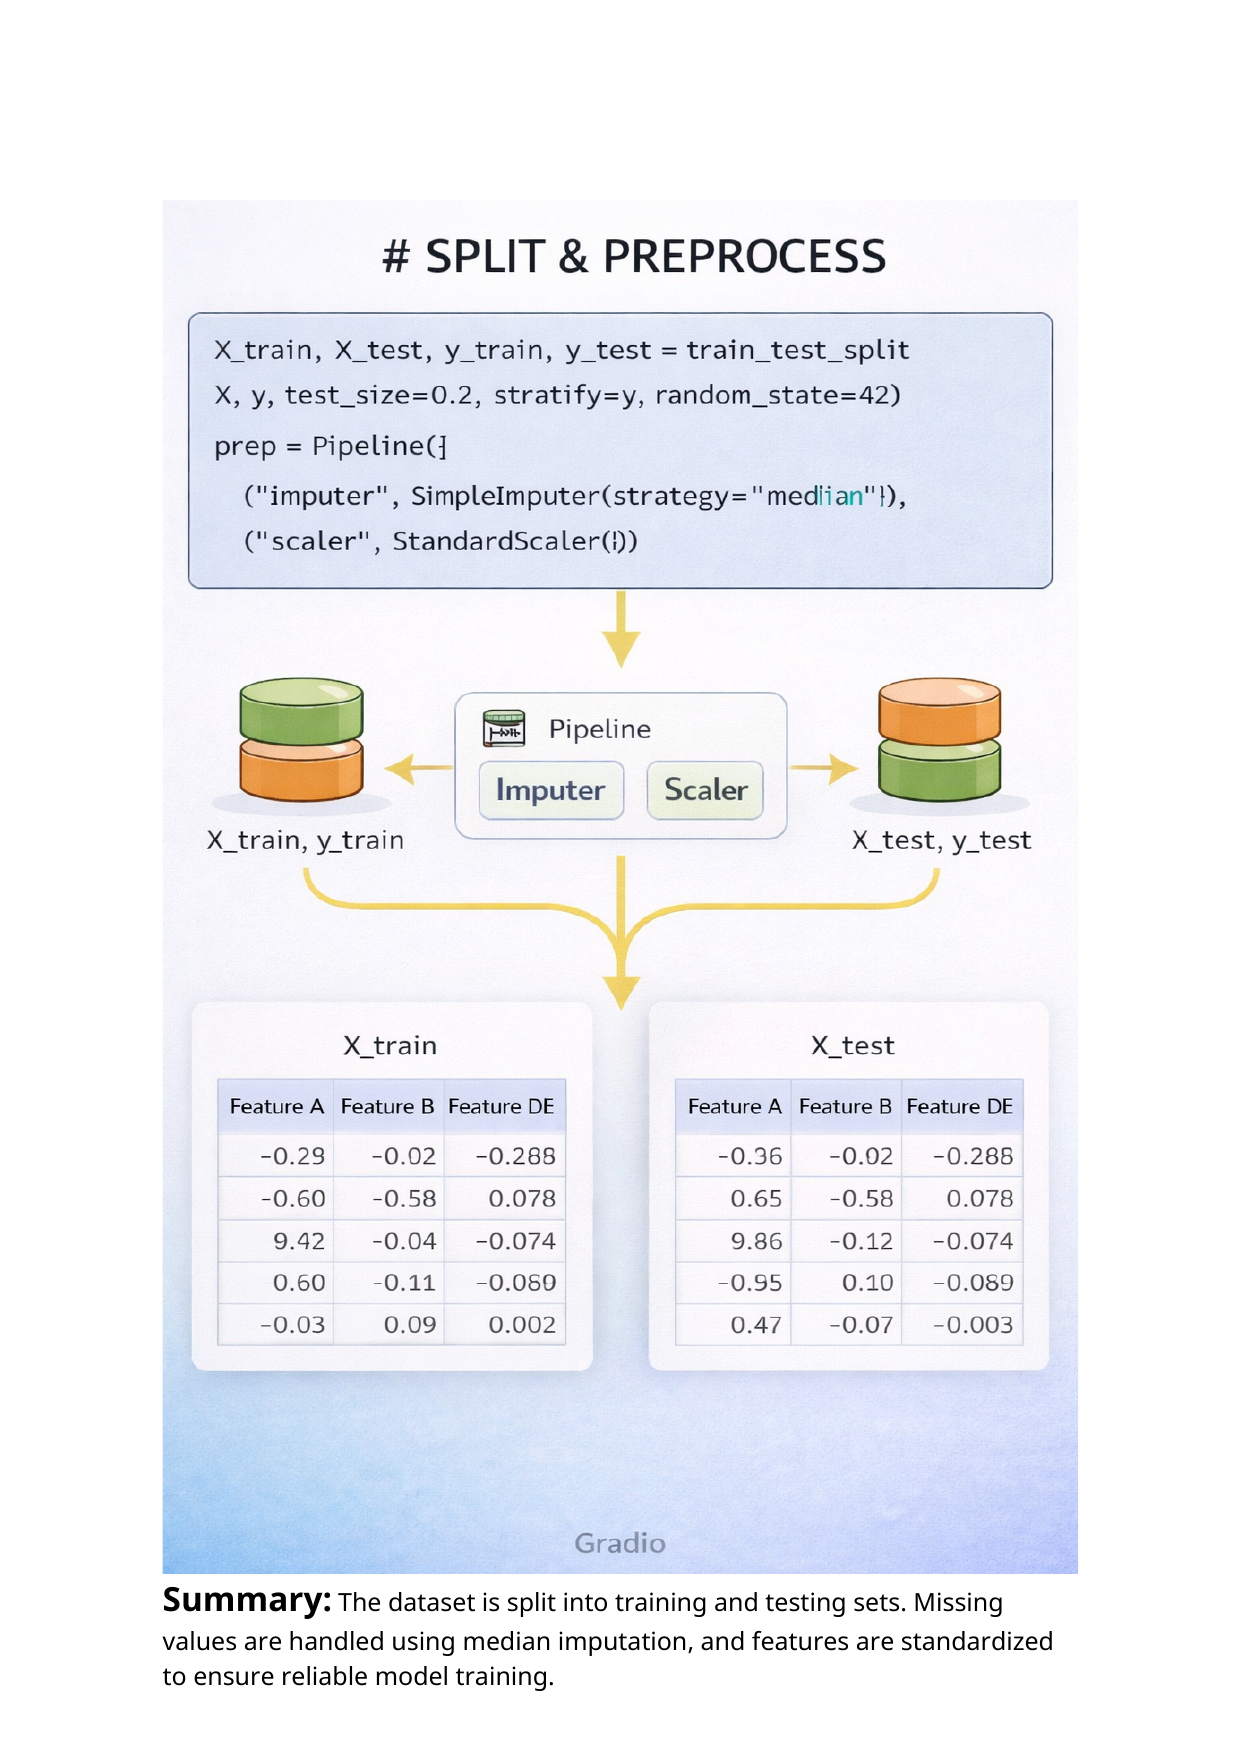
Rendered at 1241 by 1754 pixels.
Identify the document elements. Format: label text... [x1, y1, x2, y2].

picture [162, 200, 1079, 1574]
text Summary: The dataset is split into training and testing sets. Missing values are handled using median imputation, and features are standardized to ensure reliable model training. [162, 1576, 1072, 1693]
